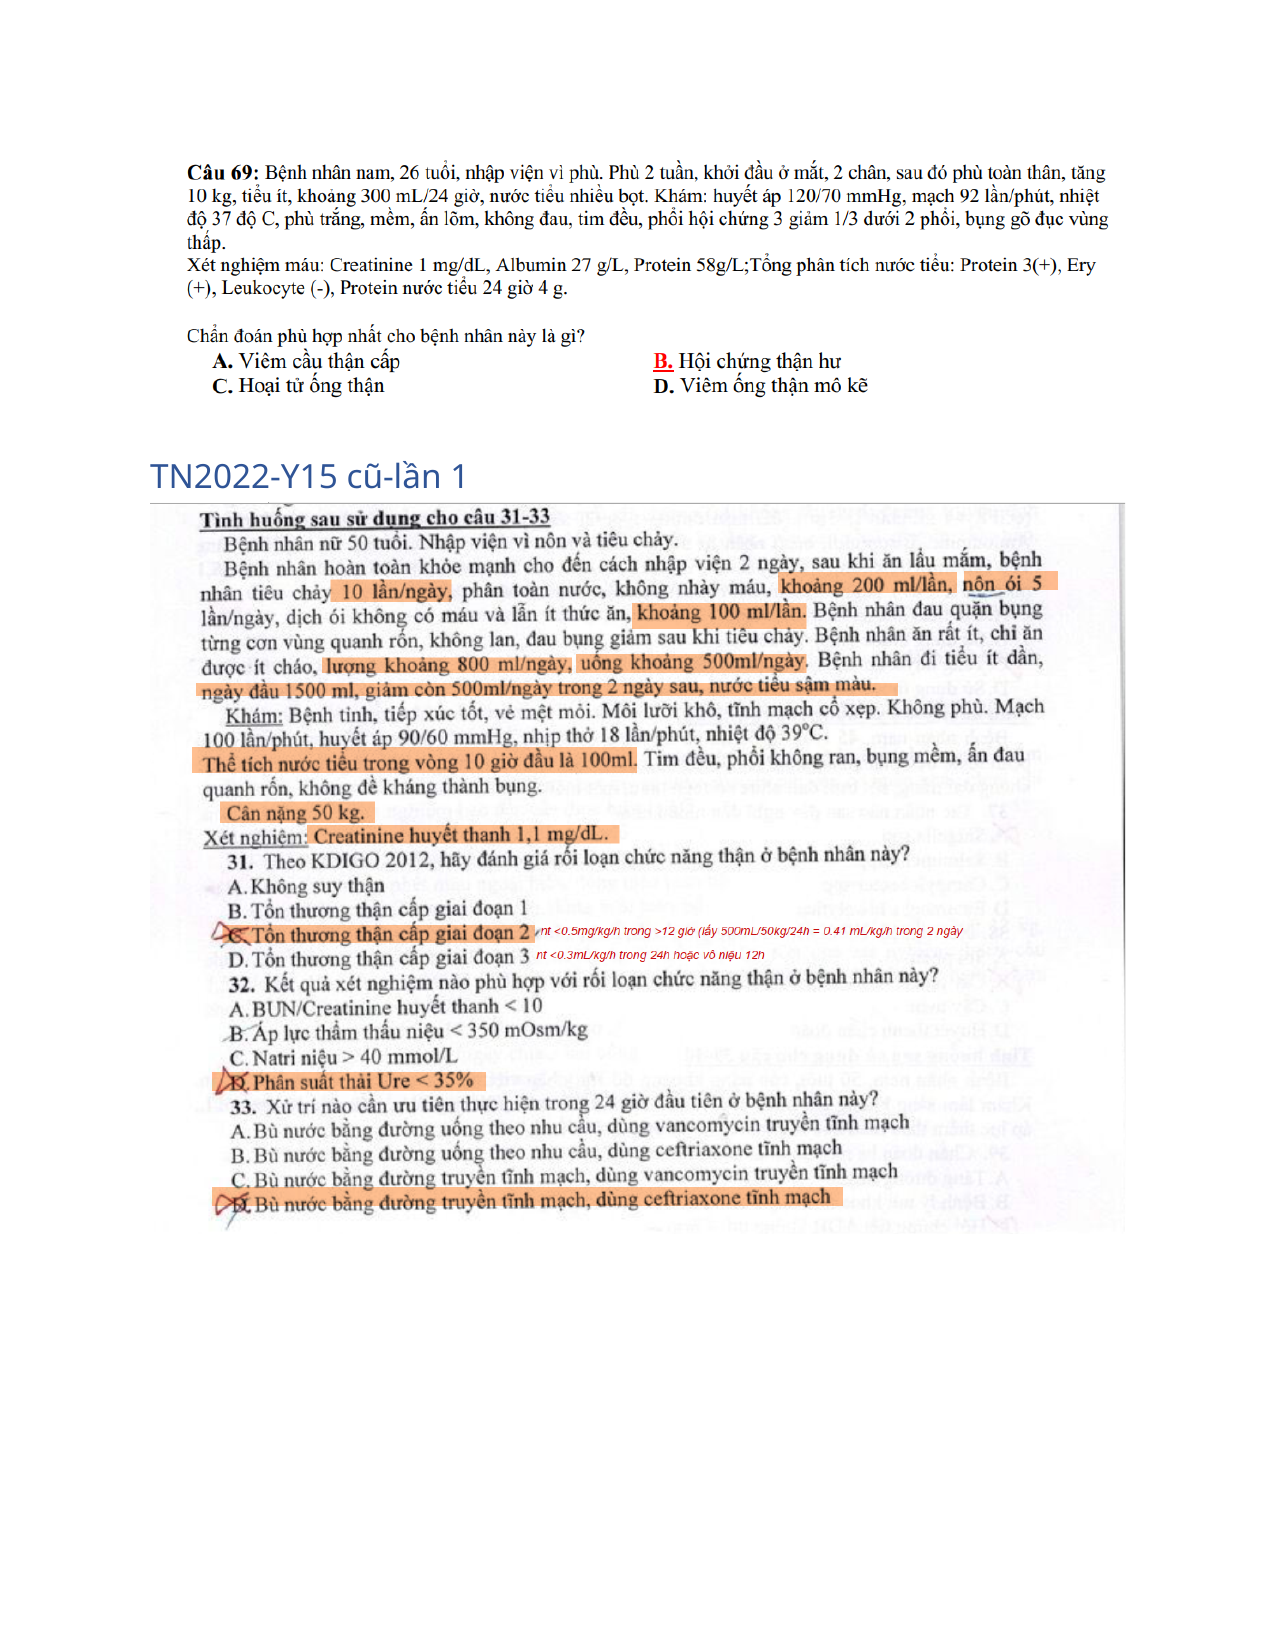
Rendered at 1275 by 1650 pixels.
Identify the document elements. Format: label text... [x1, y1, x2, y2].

picture [150, 502, 1125, 1234]
picture [150, 150, 1125, 421]
subtitle TN2022-Y15 cũ-lần 1 [150, 453, 1125, 499]
